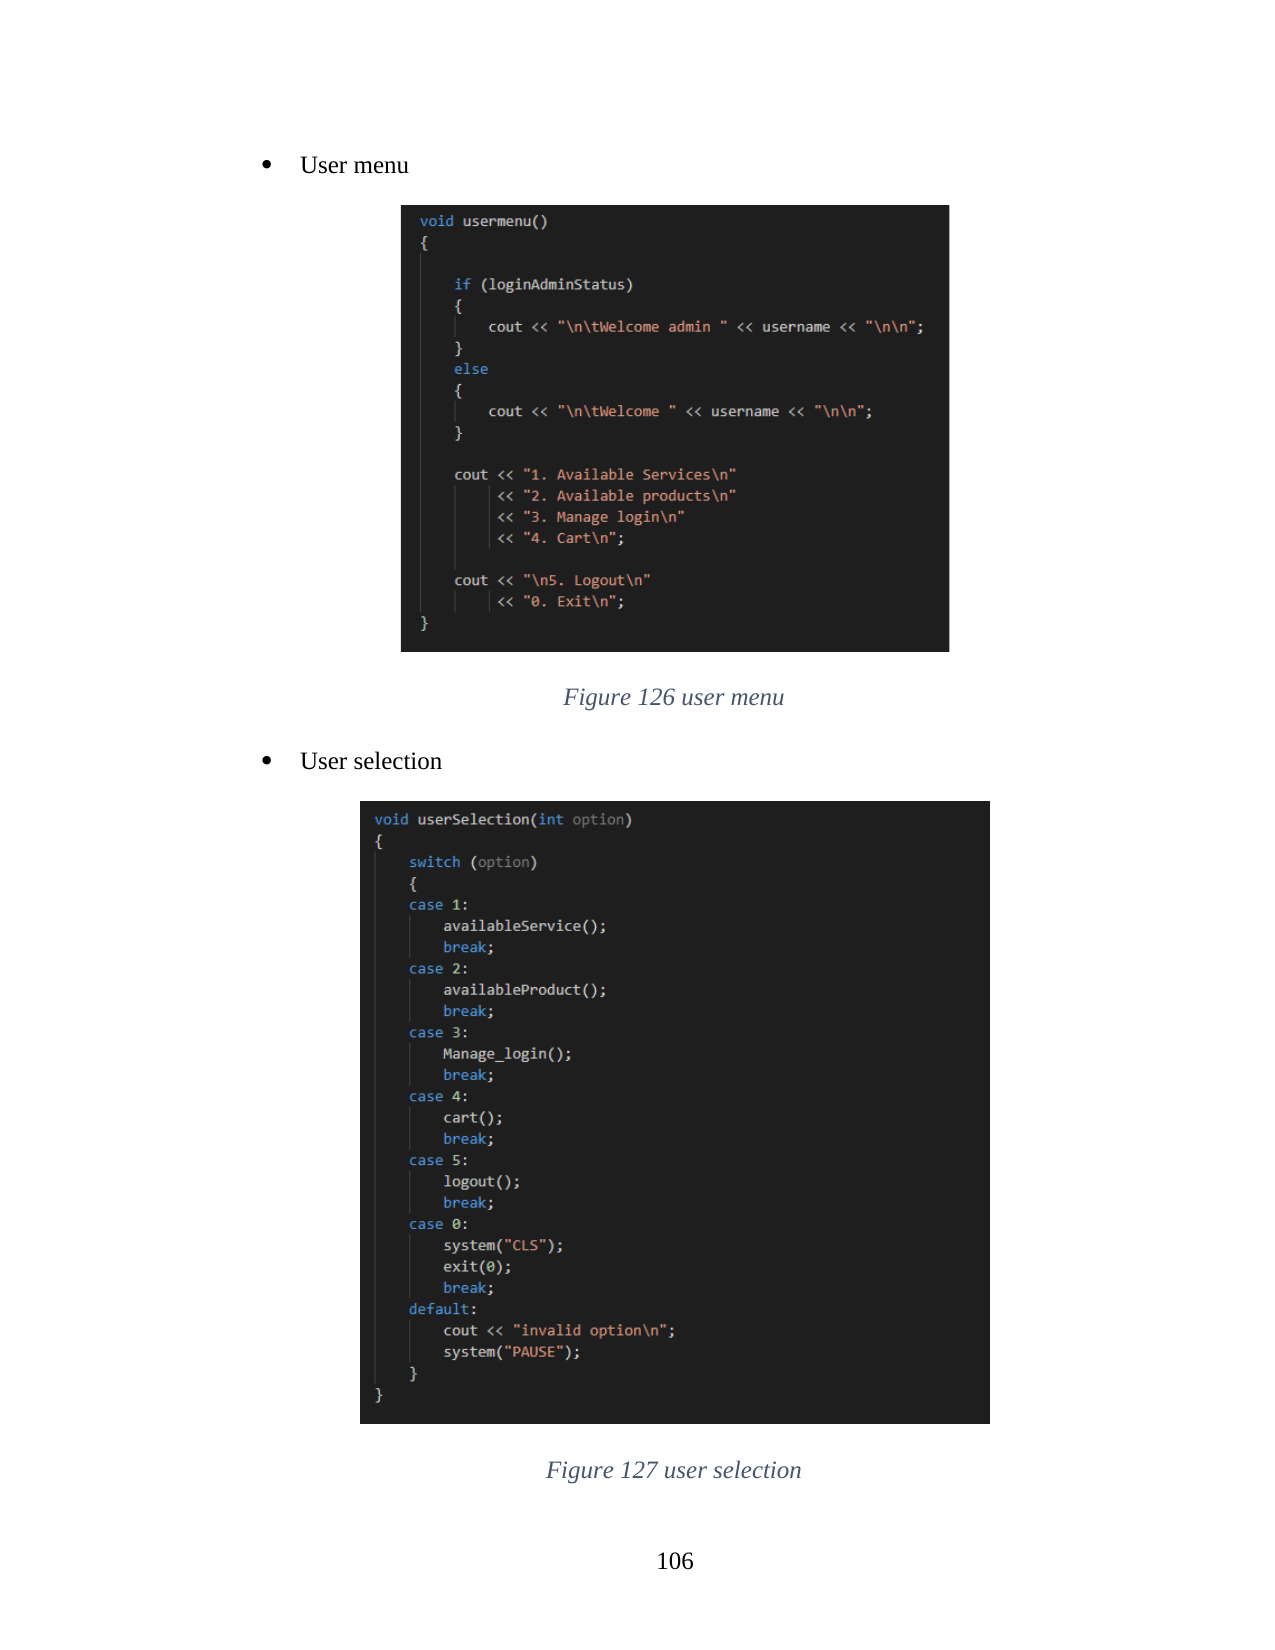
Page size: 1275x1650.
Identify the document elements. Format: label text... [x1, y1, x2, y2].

picture [360, 801, 990, 1424]
text Figure 127 user selection [225, 1455, 1125, 1483]
text Figure 126 user menu [225, 682, 1125, 711]
picture [400, 205, 950, 652]
subtitle User selection [262, 746, 1125, 775]
subtitle User menu [262, 150, 1125, 179]
